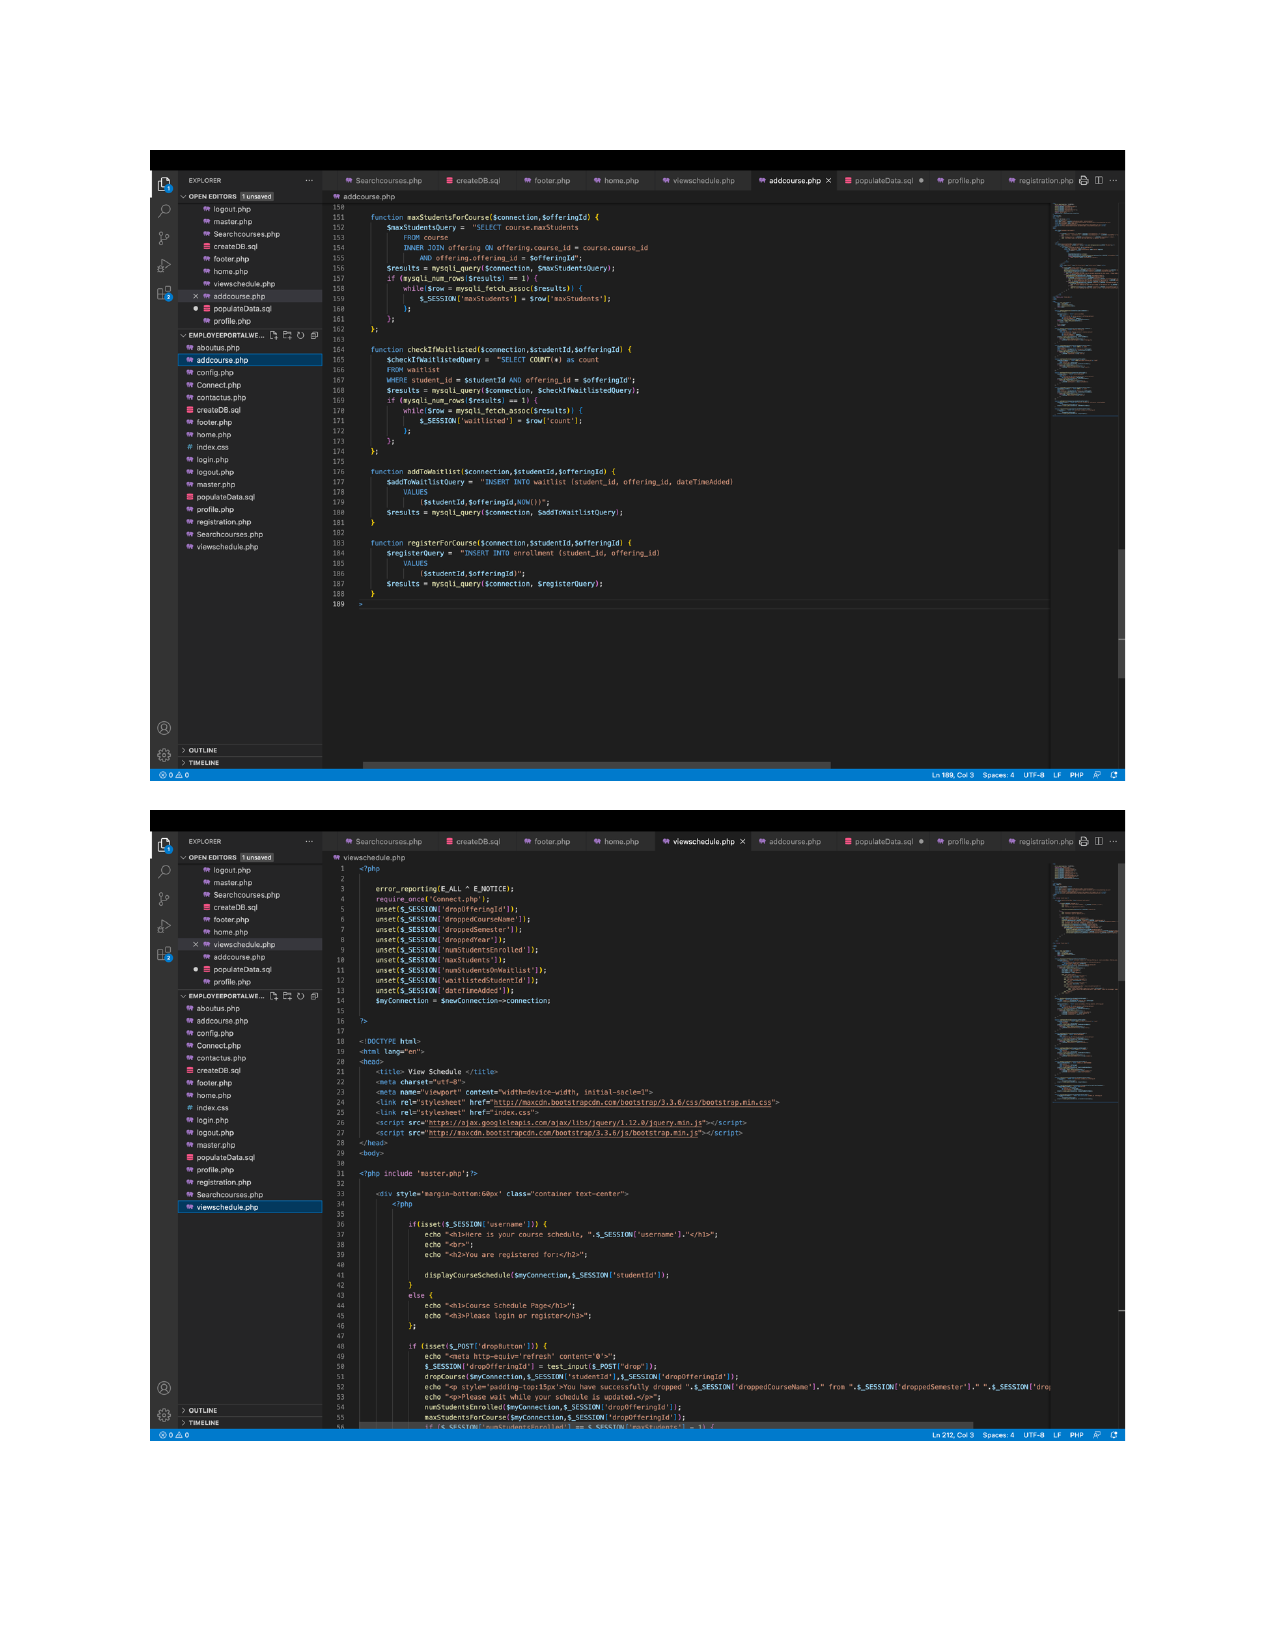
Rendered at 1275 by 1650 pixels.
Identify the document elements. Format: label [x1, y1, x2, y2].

picture [150, 810, 1125, 1441]
picture [150, 150, 1125, 781]
